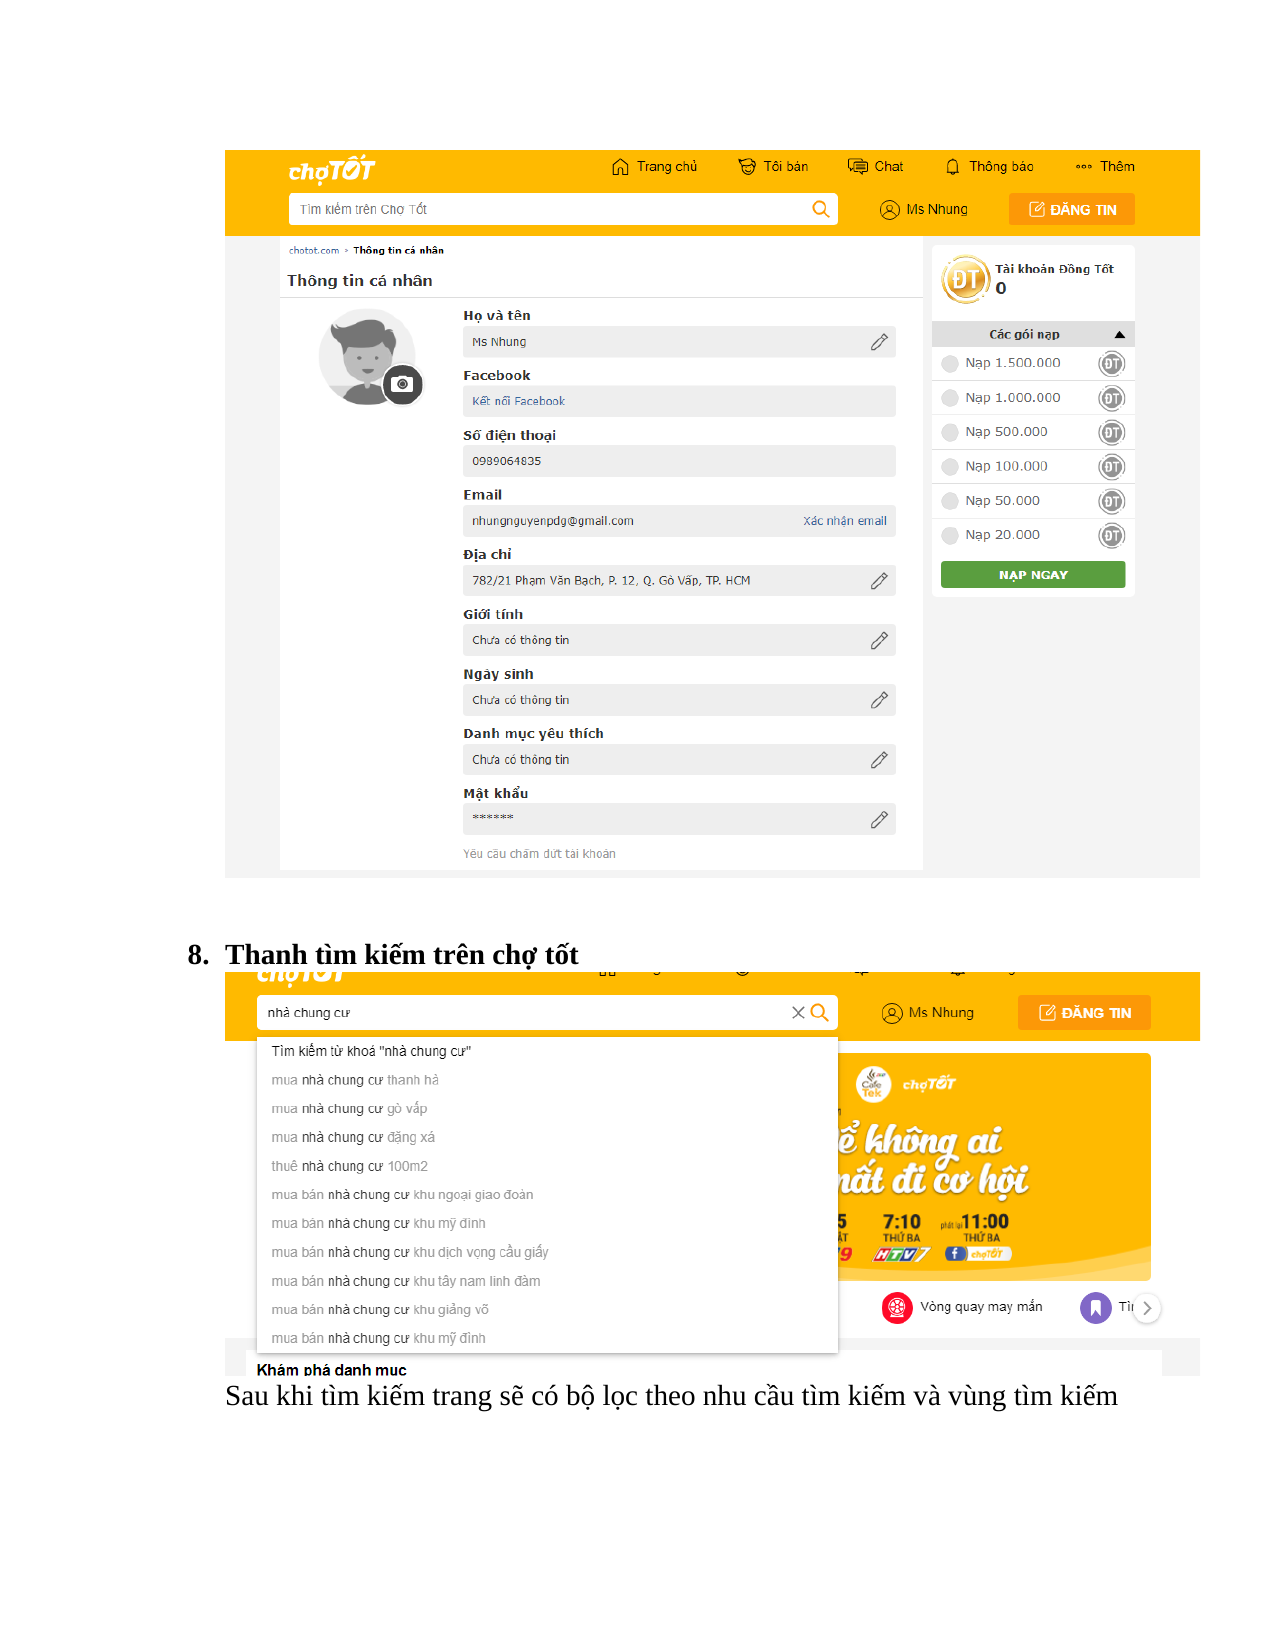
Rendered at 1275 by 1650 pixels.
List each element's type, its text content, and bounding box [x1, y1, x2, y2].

picture [225, 972, 1200, 1376]
picture [225, 150, 1200, 878]
list Sau khi tìm kiếm trang sẽ có bộ lọc theo nhu cầu tìm kiếm và vùng tìm kiếm [225, 1378, 1125, 1411]
subtitle Thanh tìm kiếm trên chợ tốt [187, 937, 1125, 970]
